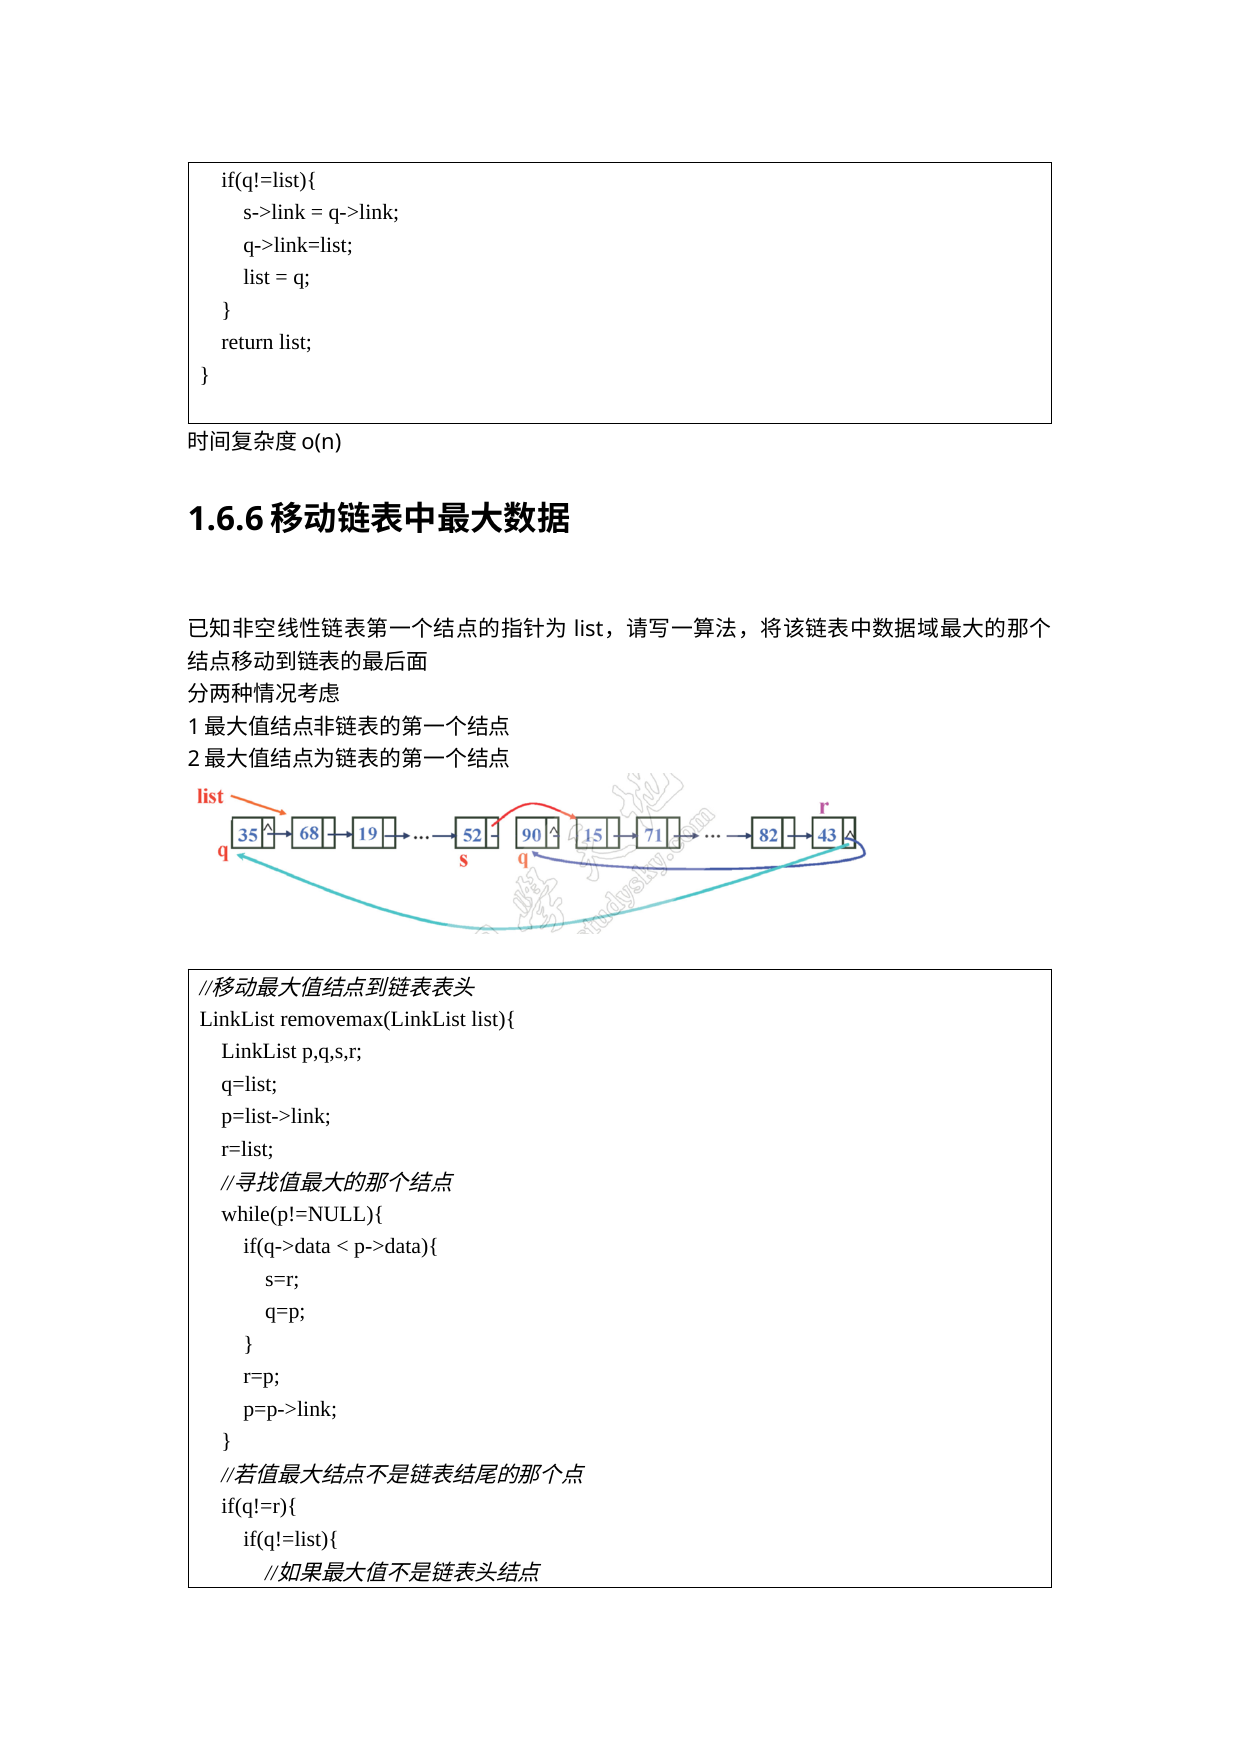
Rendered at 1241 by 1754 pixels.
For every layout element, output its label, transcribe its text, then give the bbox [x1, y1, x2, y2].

text 时间复杂度o(n) [187, 424, 1053, 457]
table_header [189, 163, 1051, 423]
subtitle 1.6.6移动链表中最大数据 [187, 484, 1053, 549]
text 1最大值结点非链表的第一个结点 [187, 708, 1053, 741]
text 分两种情况考虑 [187, 676, 1053, 708]
text 已知非空线性链表第一个结点的指针为list，请写一算法，将该链表中数据域最大的那个结点移动到链表的最后面 [187, 611, 1053, 676]
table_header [189, 970, 1051, 1587]
text 2最大值结点为链表的第一个结点 [187, 741, 1053, 773]
picture [187, 773, 892, 934]
